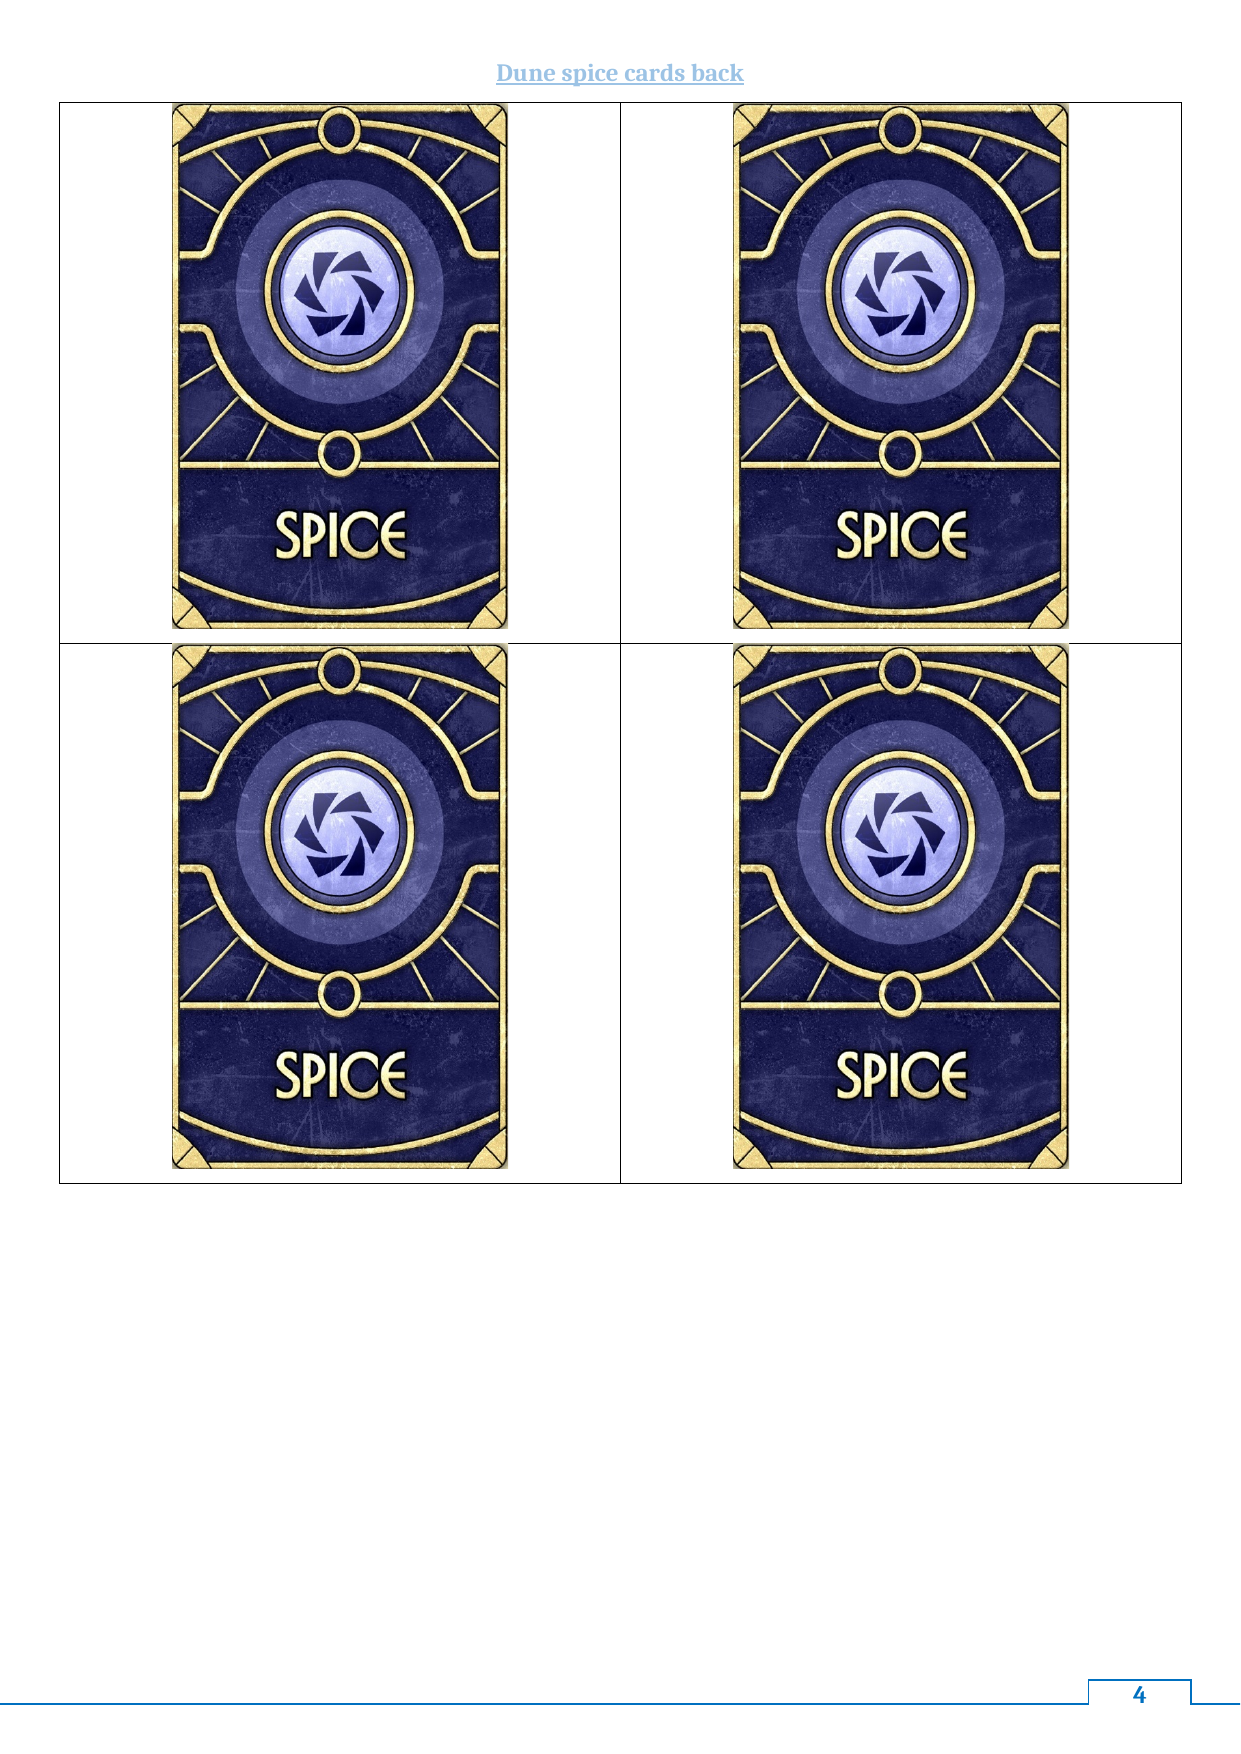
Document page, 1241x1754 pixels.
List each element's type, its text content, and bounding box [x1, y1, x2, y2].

table_header [621, 103, 1181, 642]
picture [733, 643, 1070, 1169]
subtitle Dune spice cards back [59, 59, 1181, 88]
table_cell [621, 644, 1181, 1183]
picture [172, 643, 509, 1169]
table_header [60, 103, 620, 642]
picture [172, 103, 509, 629]
table_cell [60, 644, 620, 1183]
picture [733, 103, 1070, 629]
